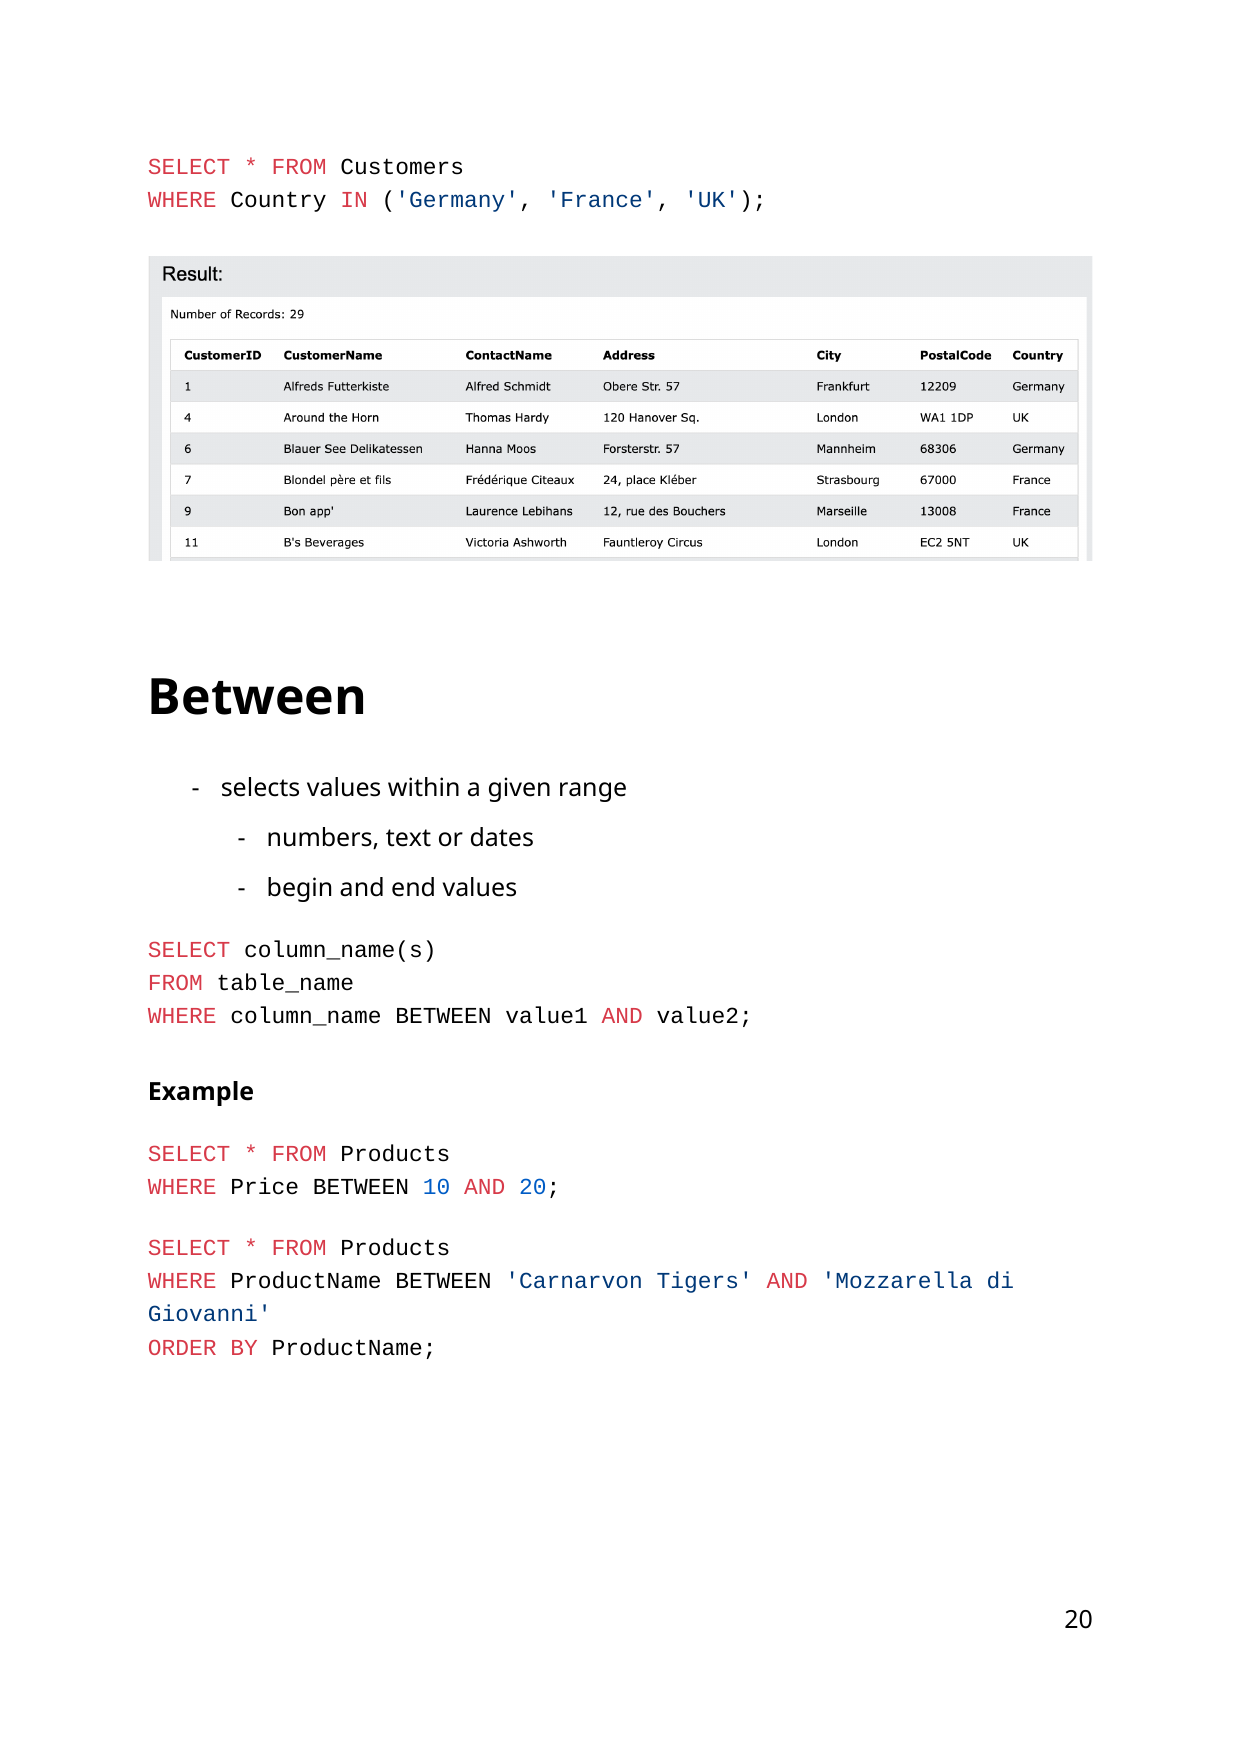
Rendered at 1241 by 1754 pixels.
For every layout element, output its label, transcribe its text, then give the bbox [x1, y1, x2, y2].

text WHERE Country IN ('Germany', 'France', 'UK'); [148, 181, 1051, 214]
text SELECT * FROM Customers [148, 148, 1051, 181]
text WHERE ProductName BETWEEN 'Carnarvon Tigers' AND 'Mozzarella di Giovanni' [148, 1262, 1051, 1329]
text SELECT * FROM Products [148, 1229, 1051, 1262]
text Example [148, 1058, 1093, 1108]
list numbers, text or dates [237, 804, 1093, 854]
list selects values within a given range [191, 754, 1093, 804]
text WHERE Price BETWEEN 10 AND 20; [148, 1168, 1051, 1202]
text WHERE column_name BETWEEN value1 AND value2; [148, 997, 1051, 1031]
list begin and end values [237, 854, 1093, 904]
subtitle Between [148, 661, 1093, 729]
text SELECT column_name(s) [148, 931, 1051, 964]
text FROM table_name [148, 964, 1051, 997]
text ORDER BY ProductName; [148, 1329, 1051, 1362]
picture [148, 256, 1093, 561]
text SELECT * FROM Products [148, 1135, 1051, 1168]
